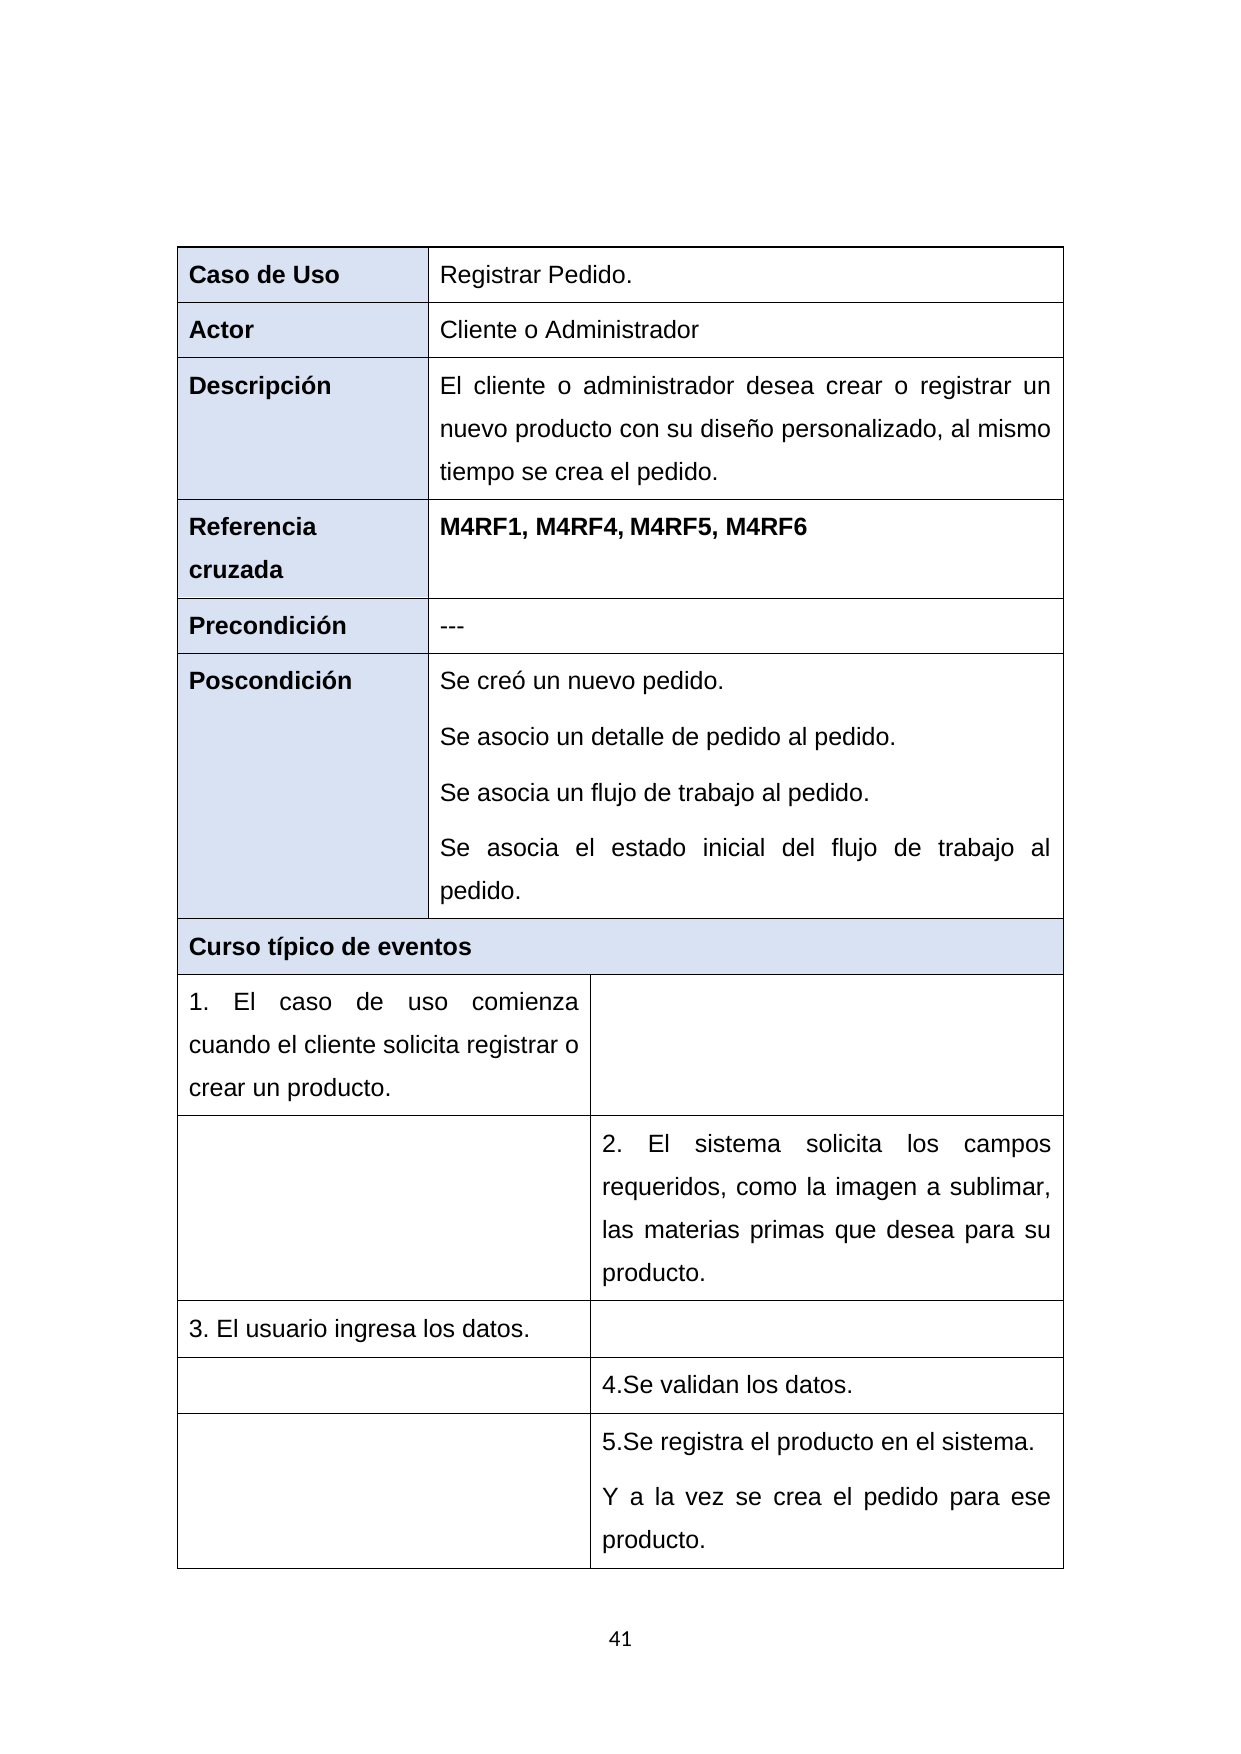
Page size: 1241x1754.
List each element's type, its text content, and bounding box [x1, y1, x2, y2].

table_header Registrar Pedido. [429, 248, 1063, 302]
table_cell [591, 1301, 1063, 1357]
table_cell M4RF1, M4RF4, M4RF5, M4RF6 [429, 500, 1063, 597]
table_cell Cliente o Administrador [429, 303, 1063, 357]
table_cell --- [429, 599, 1063, 653]
table_cell Curso típico de eventos [178, 919, 1063, 974]
table_cell Referencia cruzada [178, 500, 428, 597]
table_cell Precondición [178, 599, 428, 653]
table_cell [178, 1116, 590, 1300]
table_cell 2. El sistema solicita los campos requeridos, como la imagen a sublimar, las materias primas que desea para su producto. [591, 1116, 1063, 1300]
table_cell [178, 1414, 590, 1567]
table_cell 4.Se validan los datos. [591, 1358, 1063, 1413]
table_cell [178, 1358, 590, 1413]
table_cell Poscondición [178, 654, 428, 918]
table_cell 3. El usuario ingresa los datos. [178, 1301, 590, 1357]
table_cell El cliente o administrador desea crear o registrar un nuevo producto con su diseño personalizado, al mismo tiempo se crea el pedido. [429, 358, 1063, 499]
table_cell 5.Se registra el producto en el sistema. Y a la vez se crea el pedido para ese producto. [591, 1414, 1063, 1567]
table_cell 1. El caso de uso comienza cuando el cliente solicita registrar o crear un producto. [178, 975, 590, 1115]
table_header Caso de Uso [178, 248, 428, 302]
table_cell Actor [178, 303, 428, 357]
table_cell [591, 975, 1063, 1115]
table_cell Descripción [178, 358, 428, 499]
table_cell Se creó un nuevo pedido. Se asocio un detalle de pedido al pedido. Se asocia un flujo de trabajo al pedido. Se asocia el estado inicial del flujo de trabajo al pedido. [429, 654, 1063, 918]
